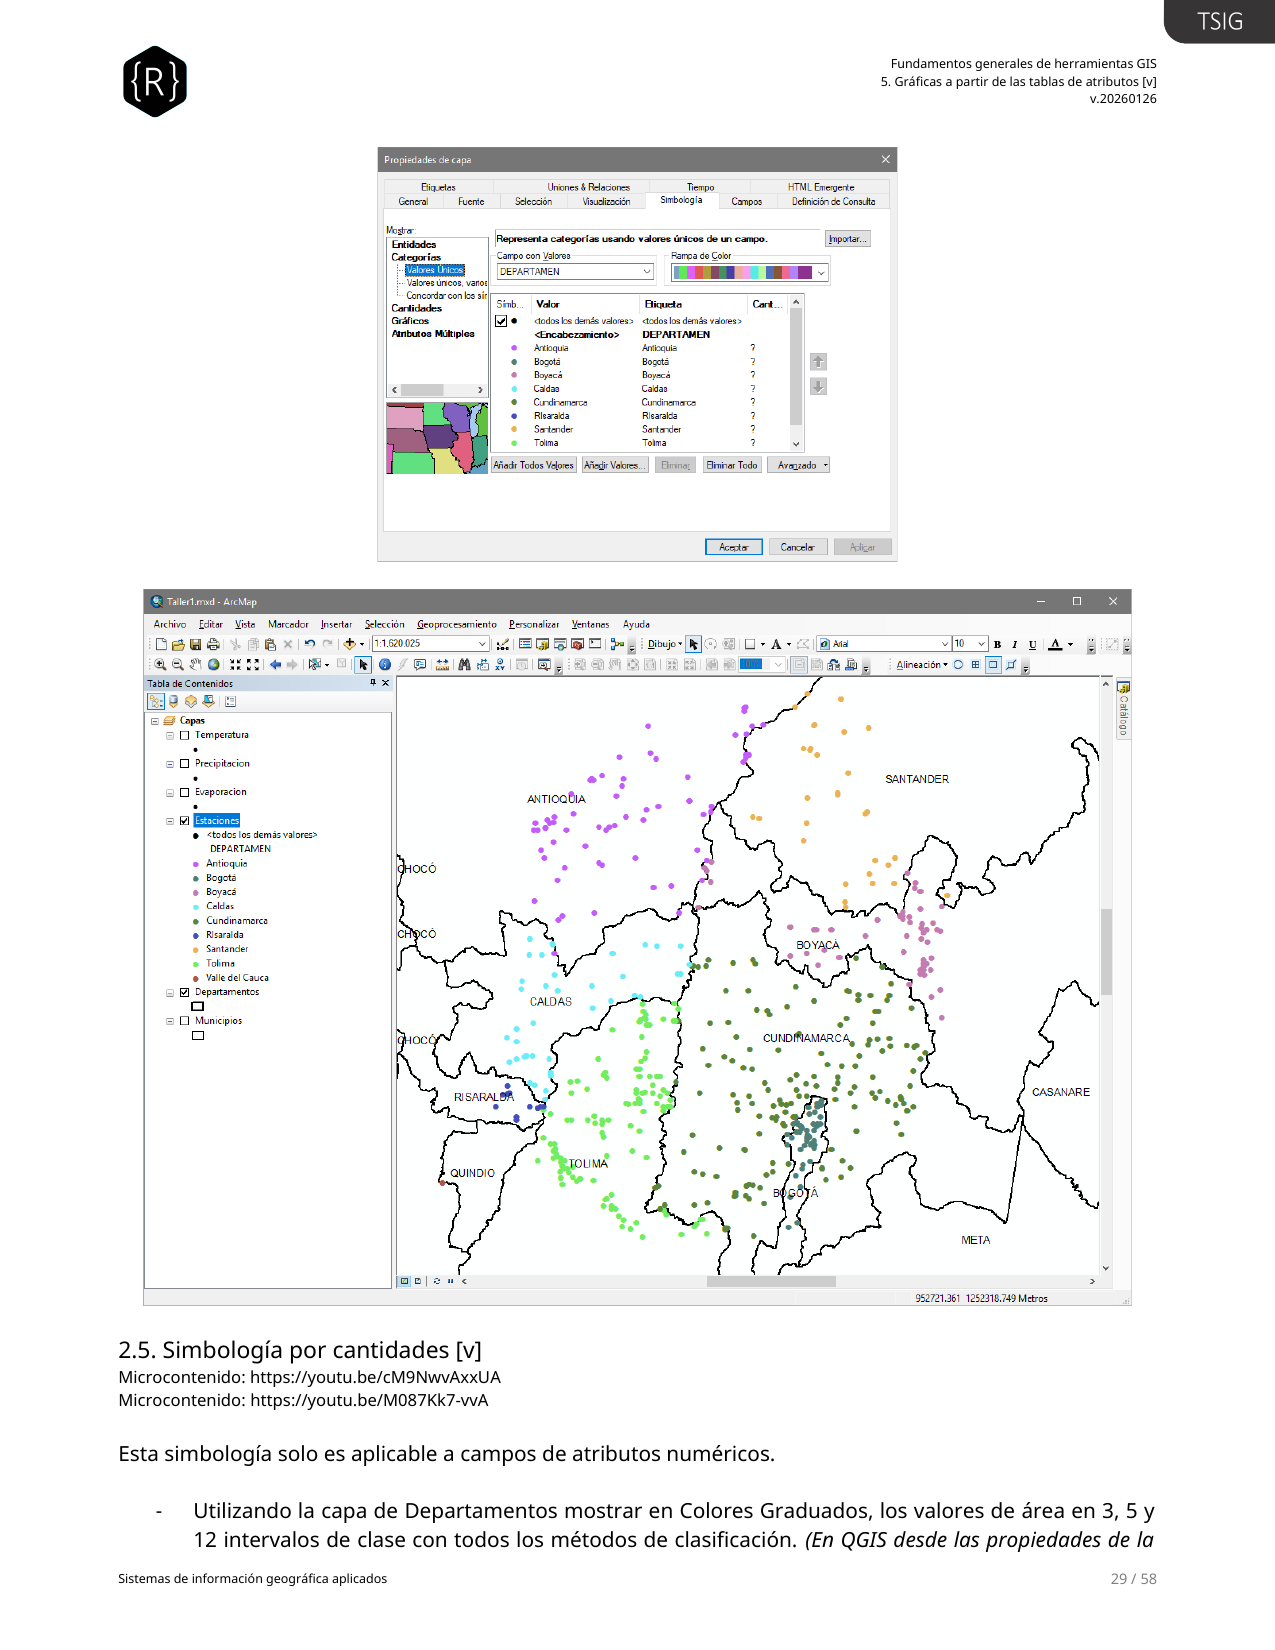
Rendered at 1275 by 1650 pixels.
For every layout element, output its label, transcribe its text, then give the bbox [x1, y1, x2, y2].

picture [143, 589, 1132, 1306]
picture [377, 147, 898, 562]
picture [118, 44, 192, 119]
text Microcontenido: https://youtu.be/M087Kk7-vvA [118, 1388, 1157, 1411]
picture [1163, 0, 1275, 44]
text Esta simbología solo es aplicable a campos de atributos numéricos. [118, 1439, 1157, 1468]
subtitle 2.5. Simbología por cantidades [v] [118, 1334, 1157, 1366]
text Microcontenido: https://youtu.be/cM9NwvAxxUA [118, 1366, 1157, 1388]
